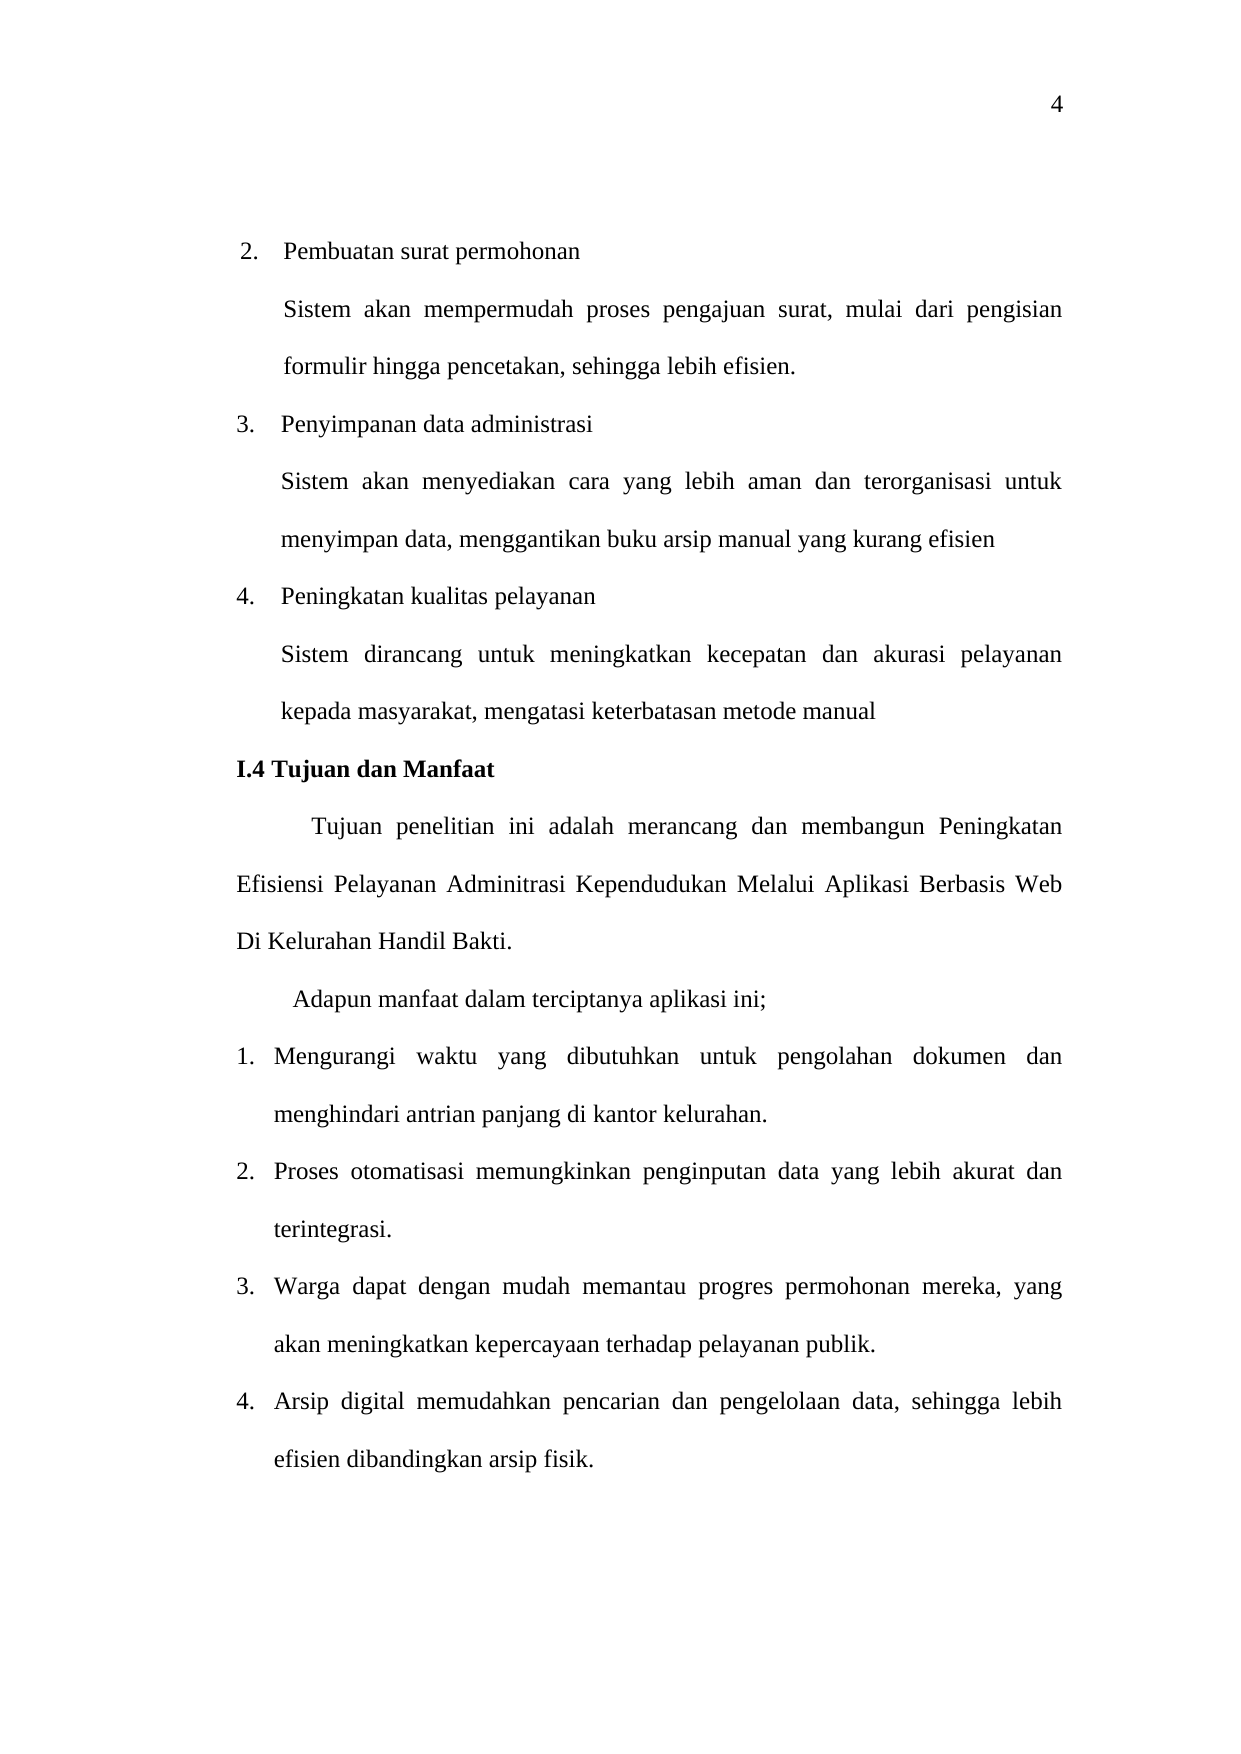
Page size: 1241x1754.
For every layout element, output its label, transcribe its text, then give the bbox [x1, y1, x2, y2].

list Sistem akan menyediakan cara yang lebih aman dan terorganisasi untuk menyimpan data, menggantikan buku arsip manual yang kurang efisien [281, 466, 1063, 552]
text Adapun manfaat dalam terciptanya aplikasi ini; [236, 984, 1063, 1012]
list Penyimpanan data administrasi [236, 409, 1063, 437]
list Peningkatan kualitas pelayanan [236, 581, 1063, 610]
text Tujuan penelitian ini adalah merancang dan membangun Peningkatan Efisiensi Pelayanan Adminitrasi Kependudukan Melalui Aplikasi Berbasis Web Di Kelurahan Handil Bakti. [236, 811, 1063, 955]
subtitle Tujuan dan Manfaat [236, 754, 1063, 782]
list Warga dapat dengan mudah memantau progres permohonan mereka, yang akan meningkatkan kepercayaan terhadap pelayanan publik. [236, 1271, 1063, 1357]
list Arsip digital memudahkan pencarian dan pengelolaan data, sehingga lebih efisien dibandingkan arsip fisik. [236, 1386, 1063, 1472]
list Mengurangi waktu yang dibutuhkan untuk pengolahan dokumen dan menghindari antrian panjang di kantor kelurahan. [236, 1041, 1063, 1127]
list Sistem dirancang untuk meningkatkan kecepatan dan akurasi pelayanan kepada masyarakat, mengatasi keterbatasan metode manual [281, 639, 1063, 725]
list Pembuatan surat permohonan [240, 236, 1063, 265]
list Proses otomatisasi memungkinkan penginputan data yang lebih akurat dan terintegrasi. [236, 1156, 1063, 1242]
list Sistem akan mempermudah proses pengajuan surat, mulai dari pengisian formulir hingga pencetakan, sehingga lebih efisien. [283, 294, 1063, 380]
